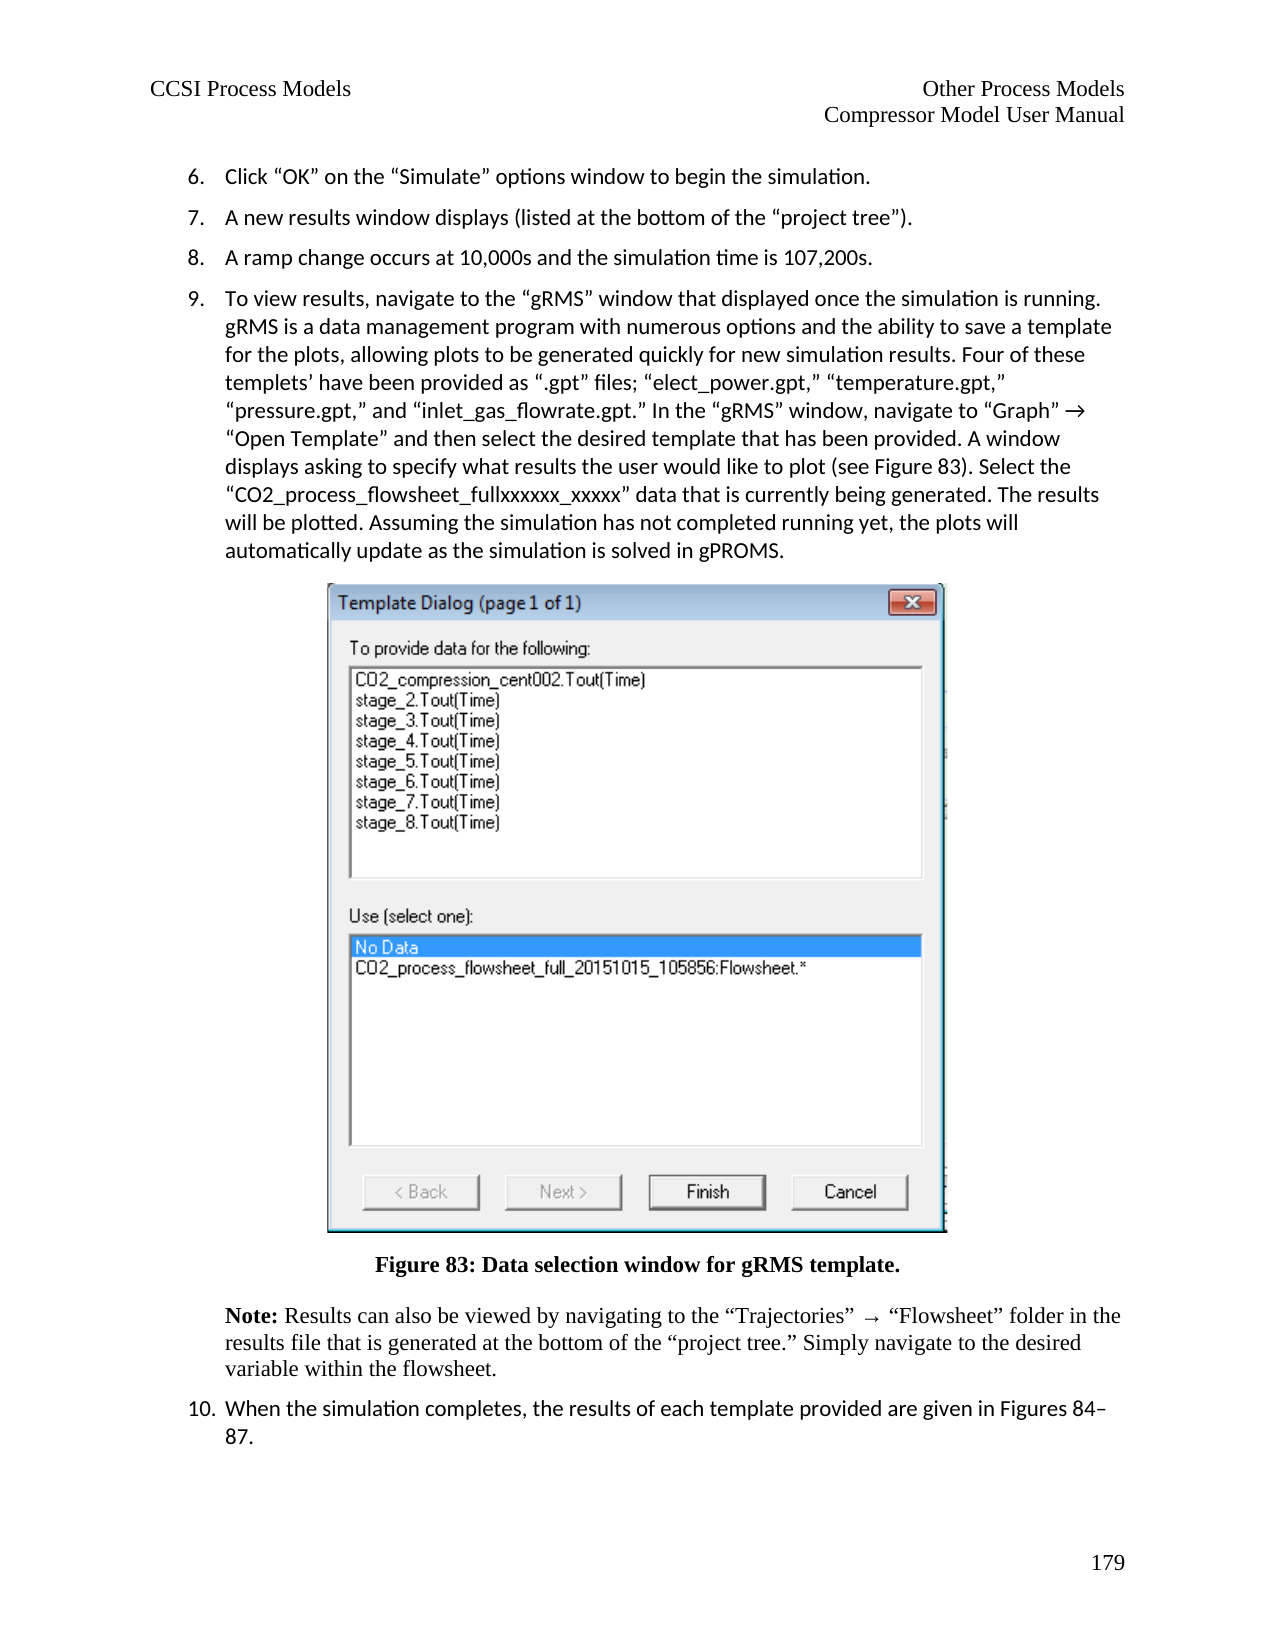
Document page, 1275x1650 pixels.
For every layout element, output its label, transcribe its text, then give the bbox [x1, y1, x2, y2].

text Figure 83: Data selection window for gRMS template. [150, 1251, 1125, 1277]
picture [327, 583, 948, 1233]
list Click “OK” on the “Simulate” options window to begin the simulation. [187, 162, 1125, 191]
list When the simulation completes, the results of each template provided are given in Figures 84–87. [187, 1394, 1125, 1450]
list A ramp change occurs at 10,000s and the simulation time is 107,200s. [187, 243, 1125, 272]
text Note: Results can also be viewed by navigating to the “Trajectories” → “Flowsheet” folder in the results file that is generated at the bottom of the “project tree.” Simply navigate to the desired variable within the flowsheet. [225, 1302, 1125, 1381]
list To view results, navigate to the “gRMS” window that displayed once the simulation is running. gRMS is a data management program with numerous options and the ability to save a template for the plots, allowing plots to be generated quickly for new simulation results. Four of these templets’ have been provided as “.gpt” files; “elect_power.gpt,” “temperature.gpt,” “pressure.gpt,” and “inlet_gas_flowrate.gpt.” In the “gRMS” window, navigate to “Graph” → “Open Template” and then select the desired template that has been provided. A window displays asking to specify what results the user would like to plot (see Figure 83). Select the “CO2_process_flowsheet_fullxxxxxx_xxxxx” data that is currently being generated. The results will be plotted. Assuming the simulation has not completed running yet, the plots will automatically update as the simulation is solved in gPROMS. [187, 284, 1125, 564]
list A new results window displays (listed at the bottom of the “project tree”). [187, 203, 1125, 231]
